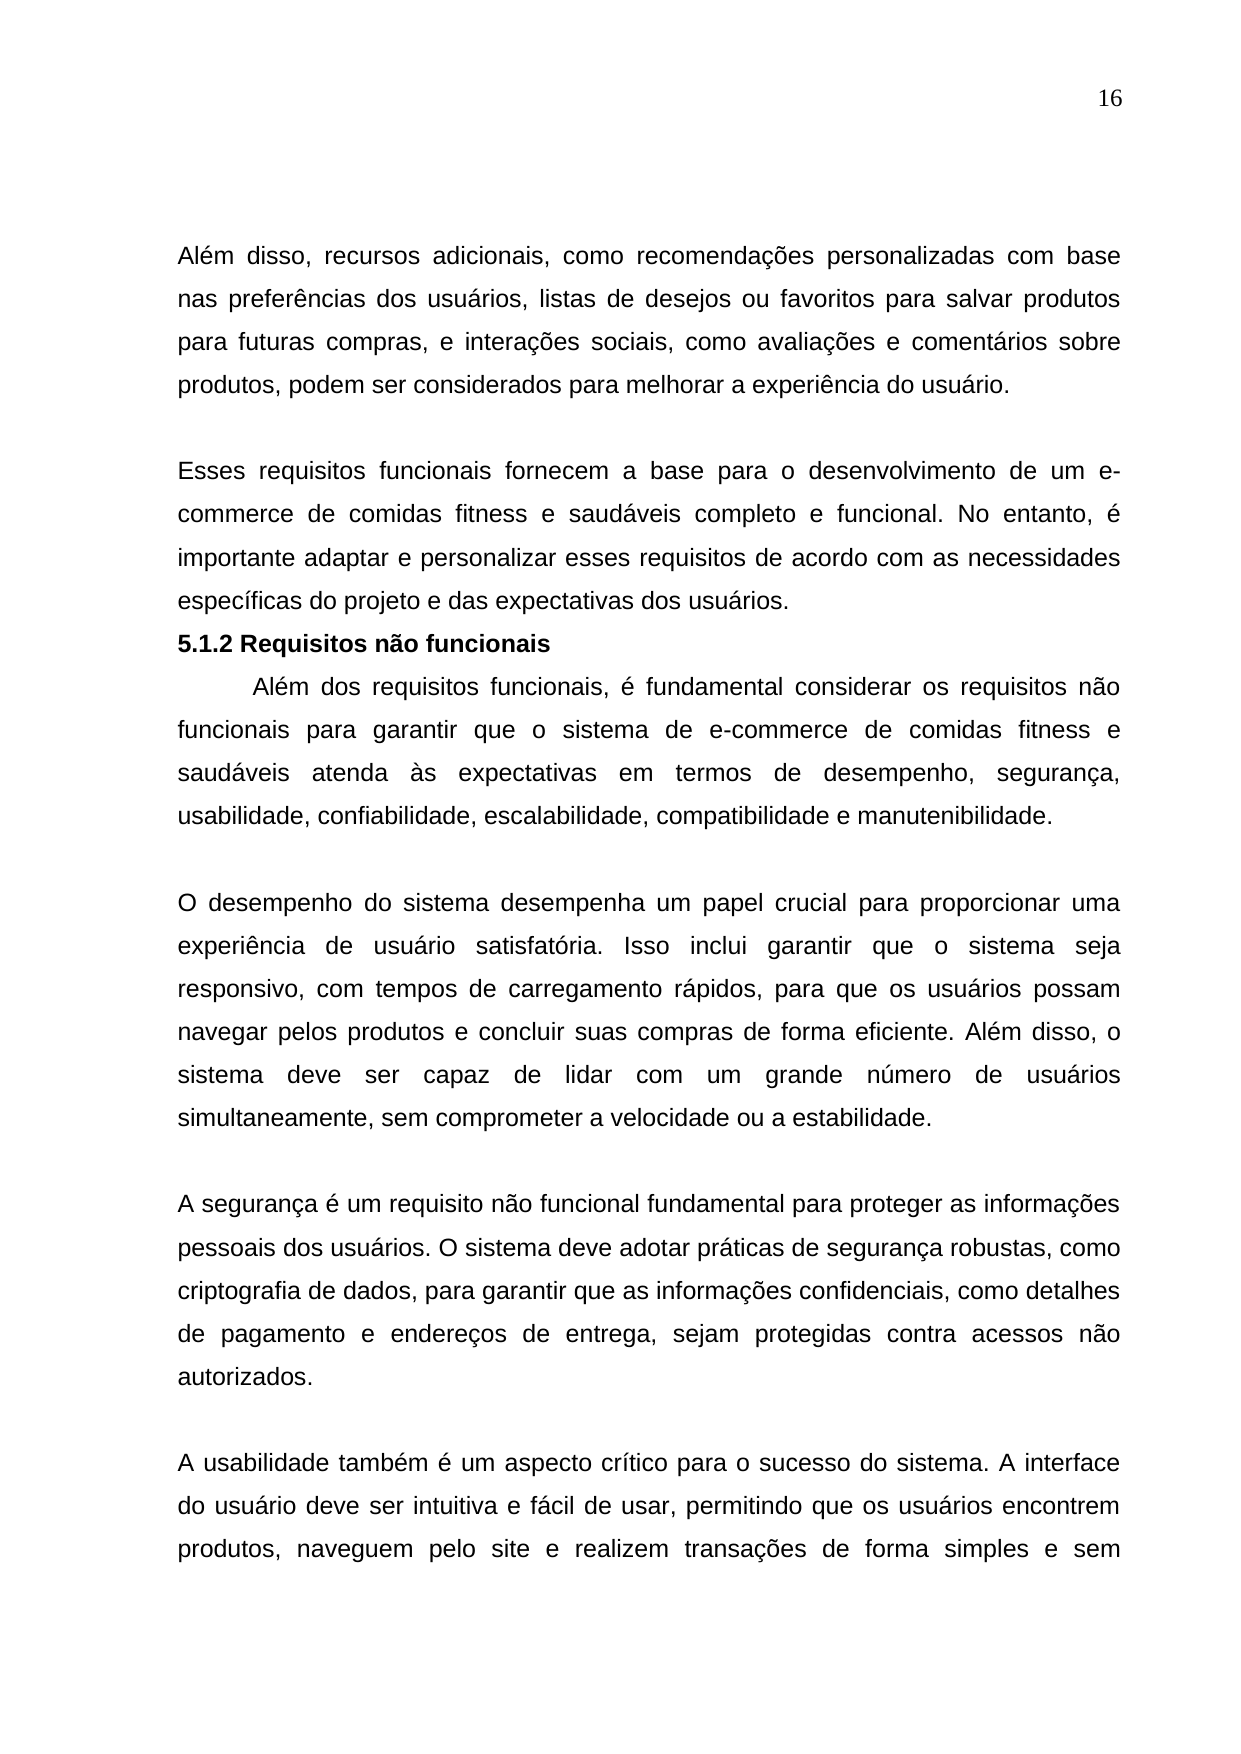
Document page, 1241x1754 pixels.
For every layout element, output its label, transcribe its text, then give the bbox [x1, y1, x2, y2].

subtitle 5.1.2 Requisitos não funcionais [177, 629, 1122, 658]
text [177, 1448, 1122, 1563]
text A segurança é um requisito não funcional fundamental para proteger as informações pessoais dos usuários. O sistema deve adotar práticas de segurança robustas, como criptografia de dados, para garantir que as informações confidenciais, como detalhes de pagamento e endereços de entrega, sejam protegidas contra acessos não autorizados. [177, 1189, 1122, 1391]
text Além disso, recursos adicionais, como recomendações personalizadas com base nas preferências dos usuários, listas de desejos ou favoritos para salvar produtos para futuras compras, e interações sociais, como avaliações e comentários sobre produtos, podem ser considerados para melhorar a experiência do usuário. [177, 241, 1122, 399]
text O desempenho do sistema desempenha um papel crucial para proporcionar uma experiência de usuário satisfatória. Isso inclui garantir que o sistema seja responsivo, com tempos de carregamento rápidos, para que os usuários possam navegar pelos produtos e concluir suas compras de forma eficiente. Além disso, o sistema deve ser capaz de lidar com um grande número de usuários simultaneamente, sem comprometer a velocidade ou a estabilidade. [177, 888, 1122, 1132]
text Esses requisitos funcionais fornecem a base para o desenvolvimento de um e-commerce de comidas fitness e saudáveis completo e funcional. No entanto, é importante adaptar e personalizar esses requisitos de acordo com as necessidades específicas do projeto e das expectativas dos usuários. [177, 456, 1122, 614]
text Além dos requisitos funcionais, é fundamental considerar os requisitos não funcionais para garantir que o sistema de e-commerce de comidas fitness e saudáveis atenda às expectativas em termos de desempenho, segurança, usabilidade, confiabilidade, escalabilidade, compatibilidade e manutenibilidade. [177, 672, 1122, 830]
